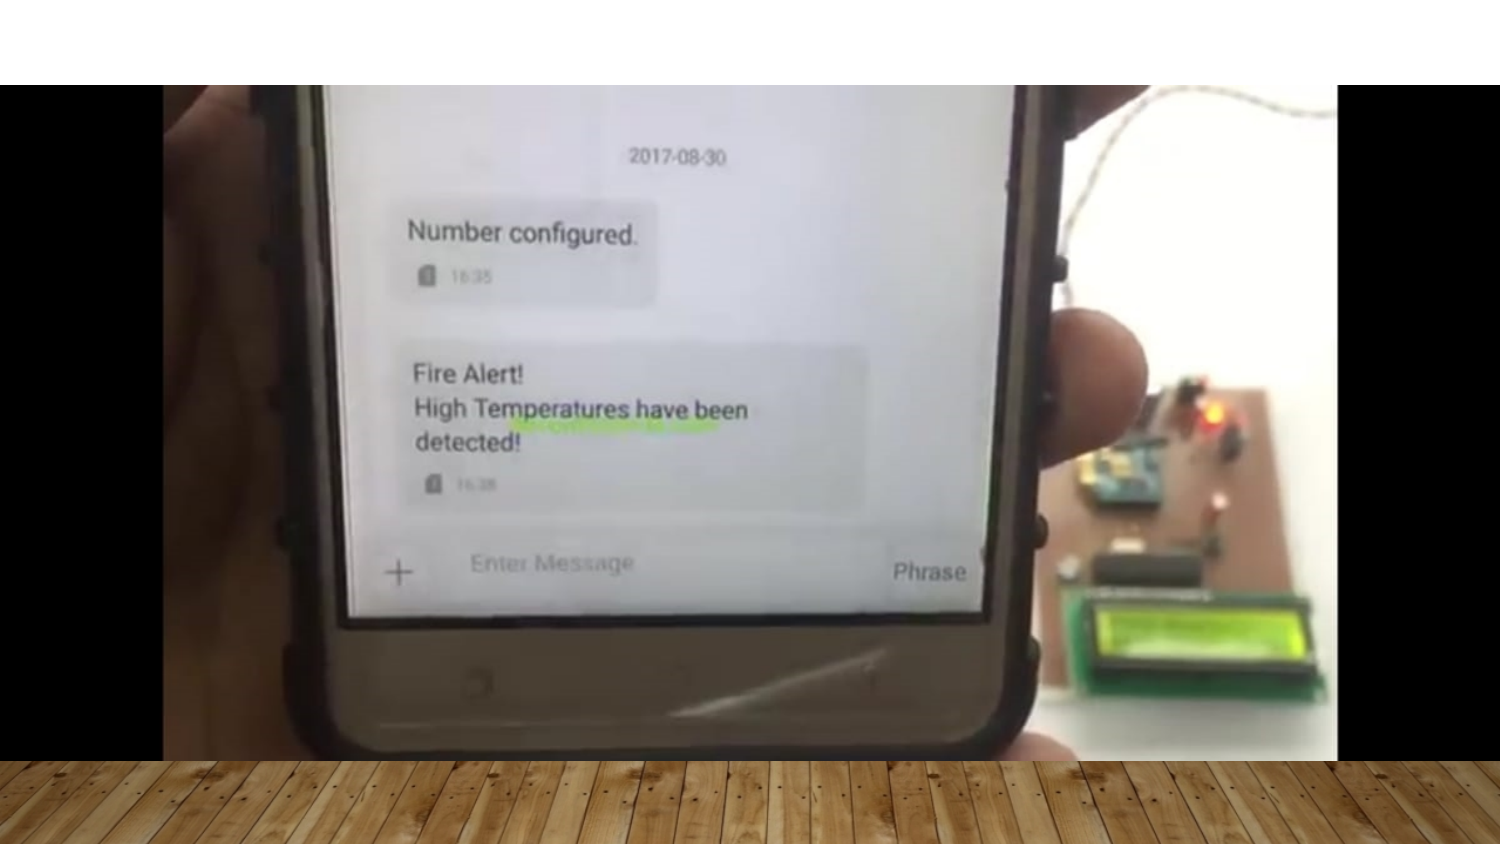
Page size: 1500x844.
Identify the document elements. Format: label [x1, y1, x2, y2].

picture [0, 85, 1500, 844]
